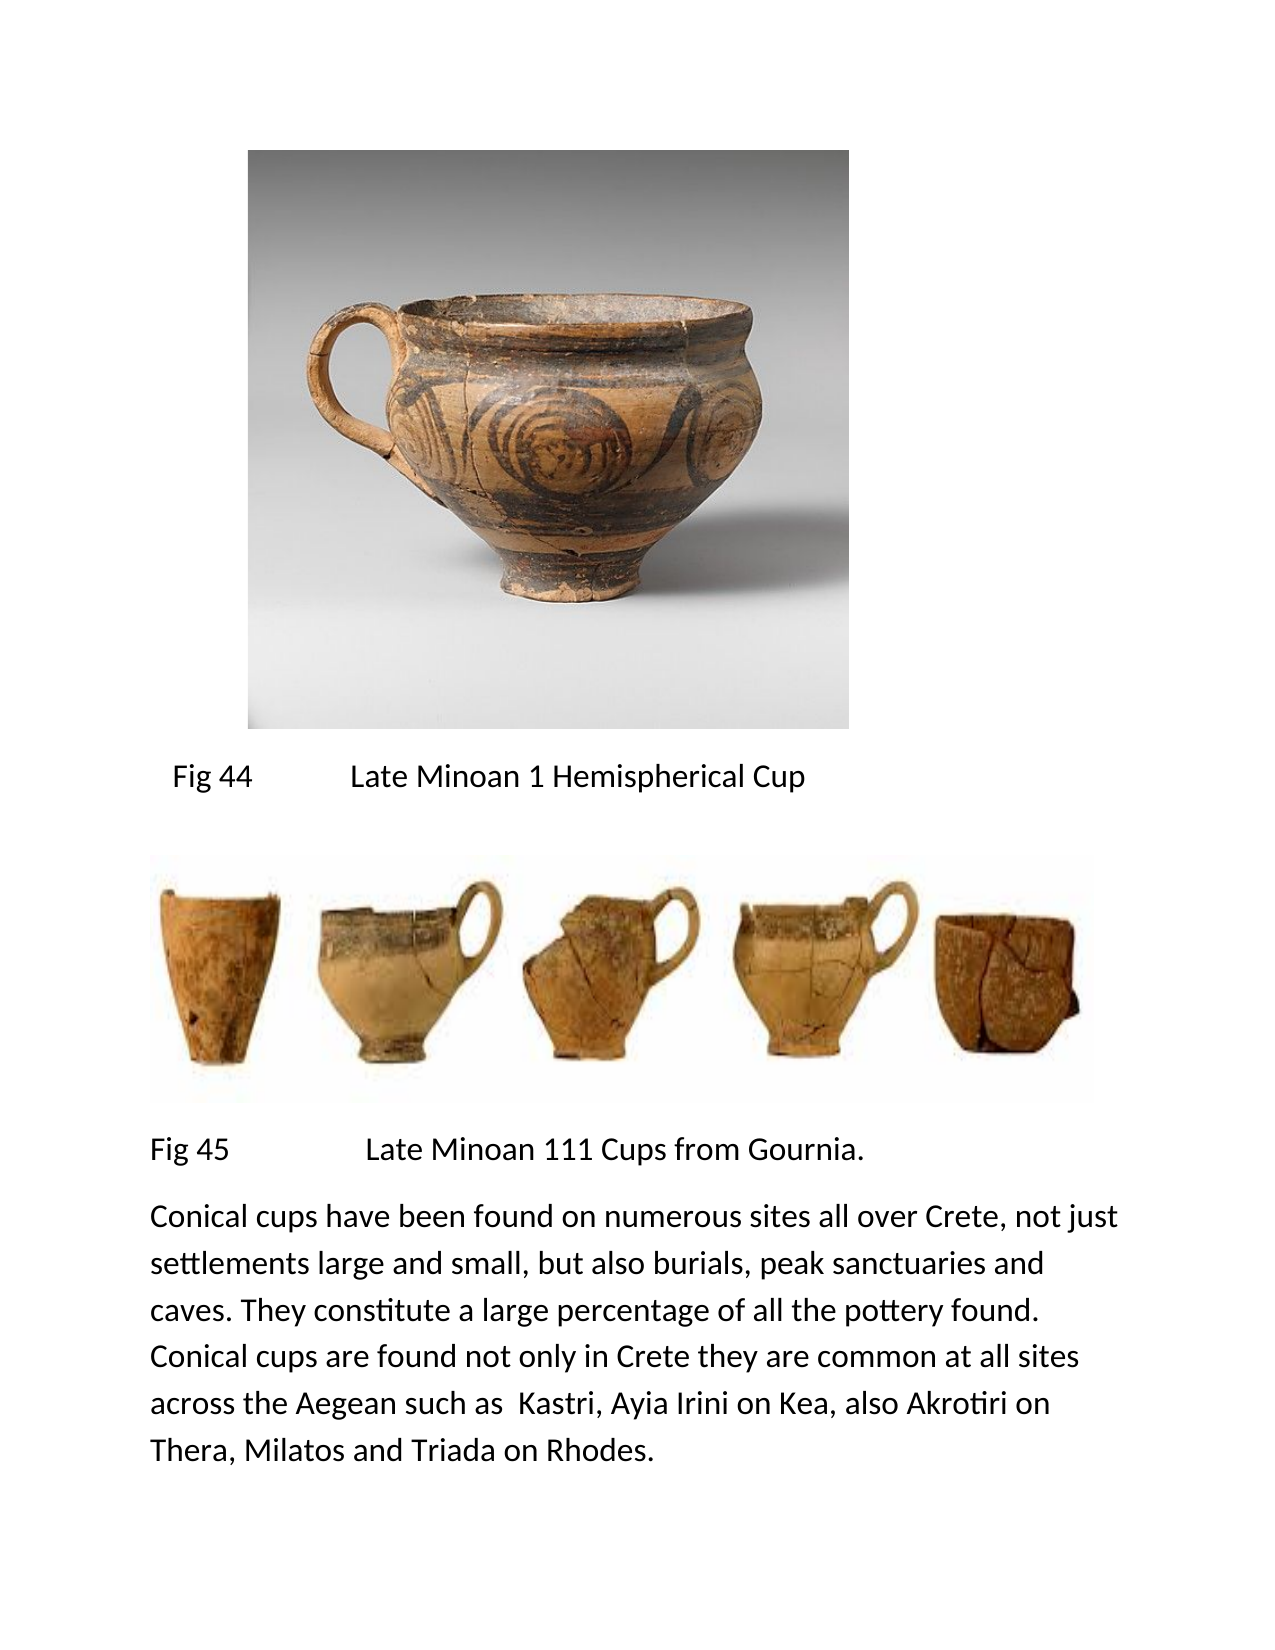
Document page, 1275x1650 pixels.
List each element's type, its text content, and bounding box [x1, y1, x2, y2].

text Fig 45 Late Minoan 111 Cups from Gournia. [150, 1128, 1125, 1168]
picture [247, 150, 849, 729]
text Fig 44 Late Minoan 1 Hemispherical Cup [150, 755, 1125, 796]
picture [150, 855, 1094, 1103]
text Conical cups have been found on numerous sites all over Crete, not just settlements large and small, but also burials, peak sanctuaries and caves. They constitute a large percentage of all the pottery found. Conical cups are found not only in Crete they are common at all sites across the Aegean such as Kastri, Ayia Irini on Kea, also Akrotiri on Thera, Milatos and Triada on Rhodes. [150, 1195, 1125, 1470]
